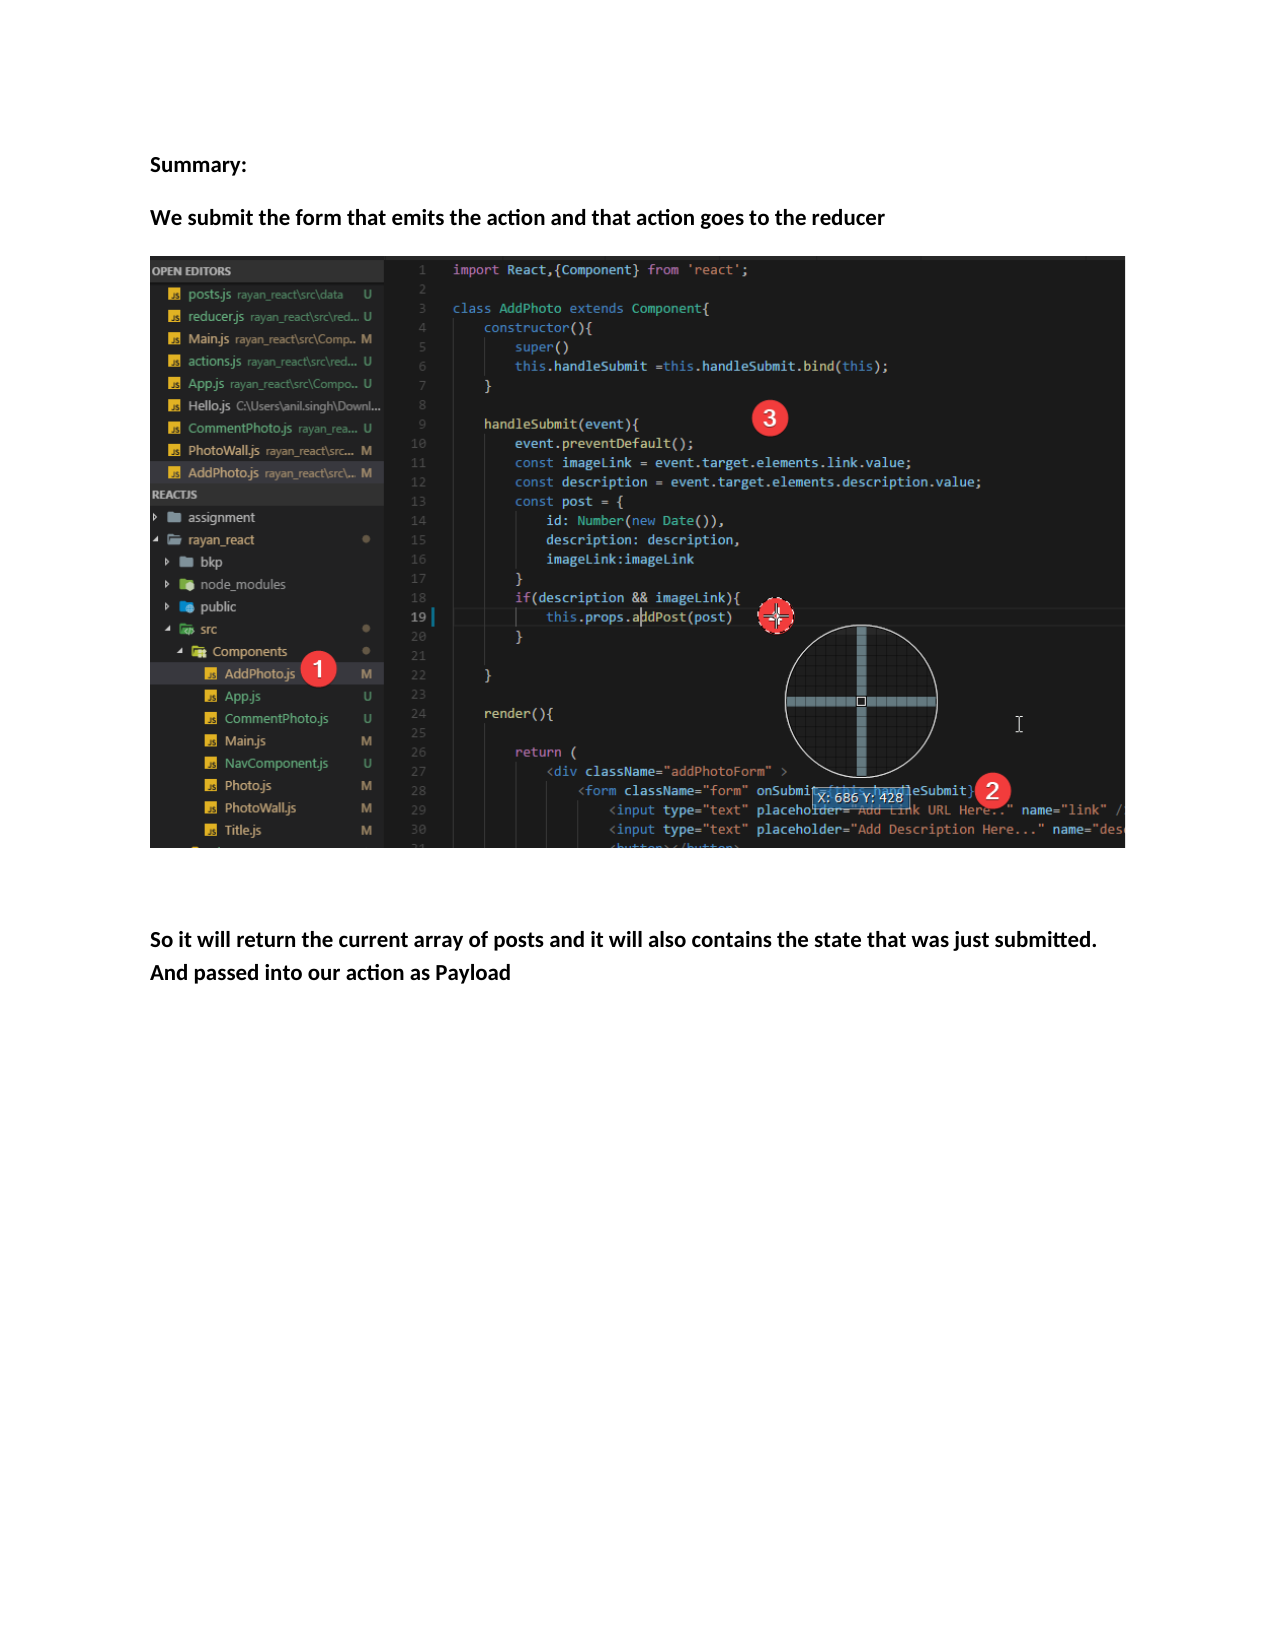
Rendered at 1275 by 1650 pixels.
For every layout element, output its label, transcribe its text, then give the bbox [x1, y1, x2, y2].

text We submit the form that emits the action and that action goes to the reducer [150, 203, 1125, 231]
picture [150, 256, 1125, 848]
text Summary: [150, 150, 1125, 178]
text So it will return the current array of posts and it will also contains the state that was just submitted. And passed into our action as Payload [150, 925, 1125, 986]
